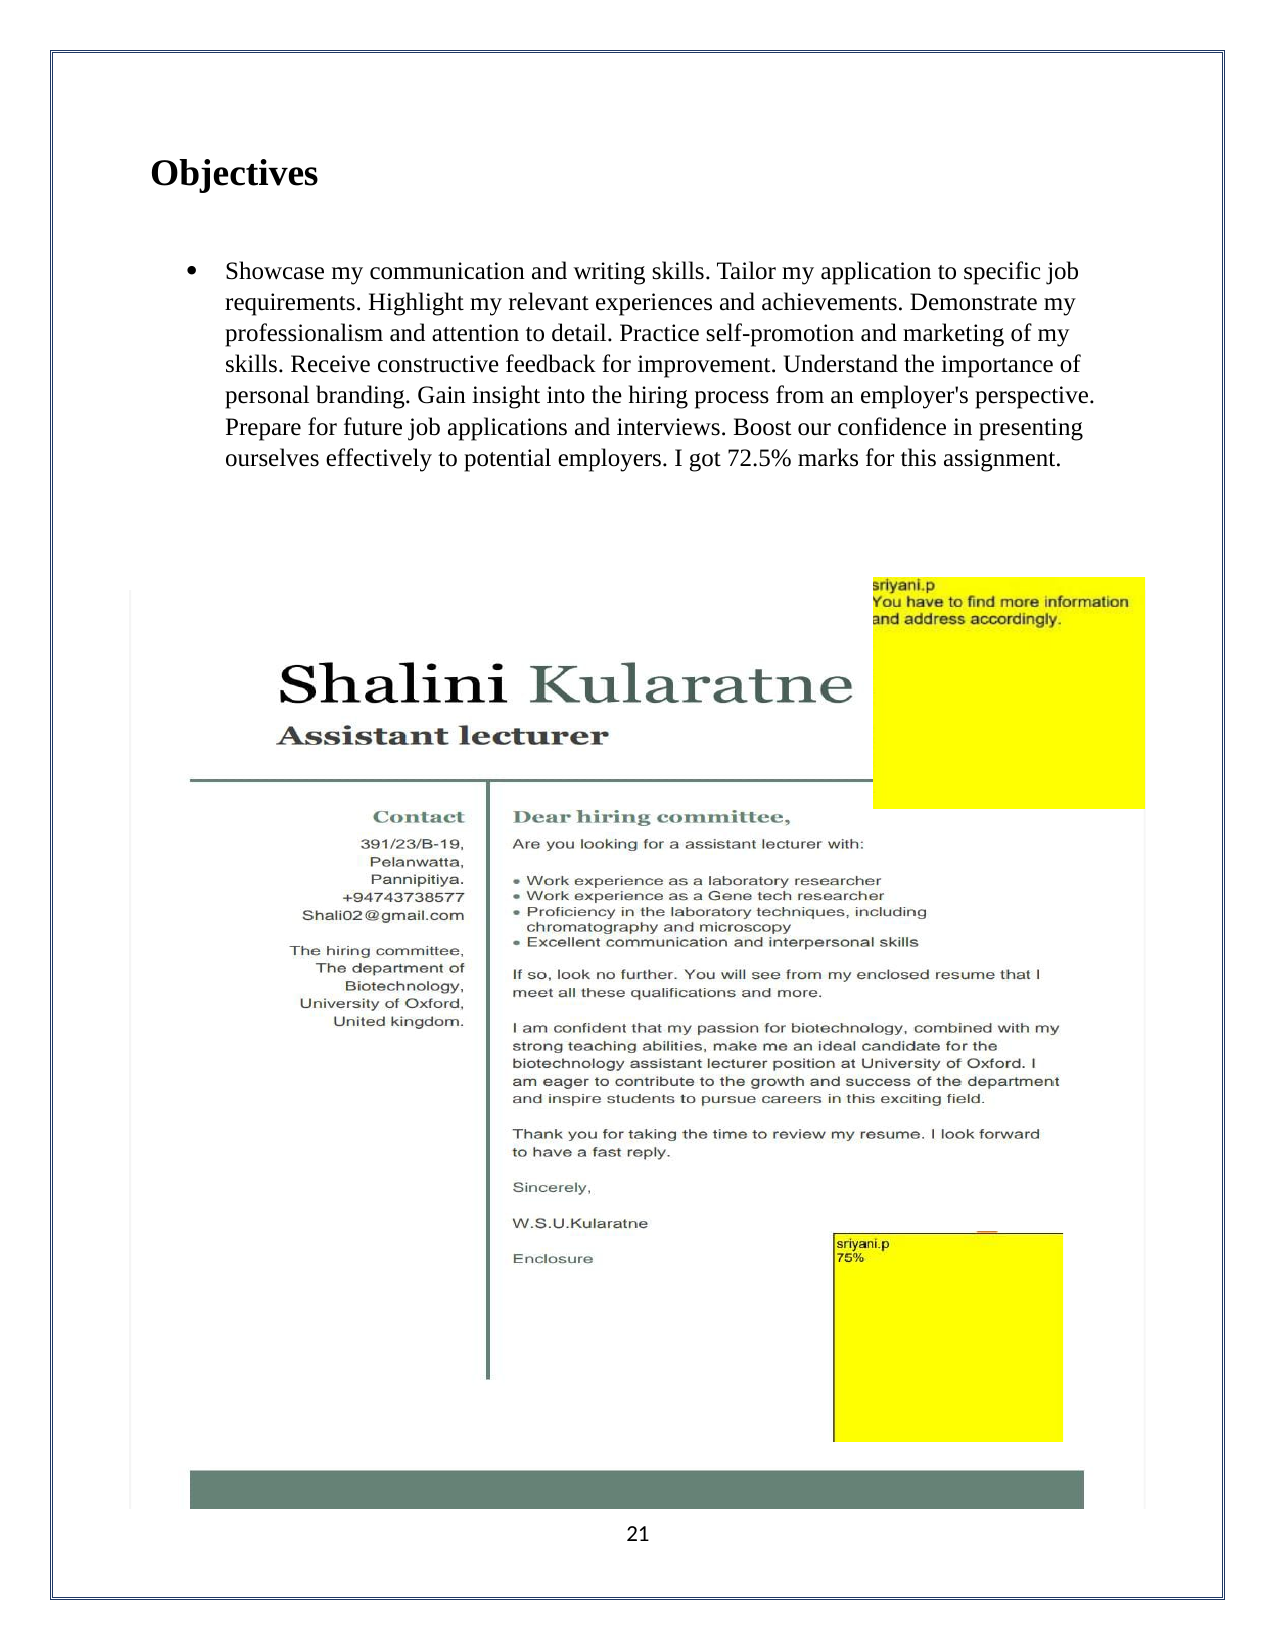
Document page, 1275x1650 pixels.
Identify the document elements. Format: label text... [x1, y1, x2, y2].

text Objectives [150, 150, 1125, 193]
picture [129, 577, 1146, 1509]
list Showcase my communication and writing skills. Tailor my application to specific job requirements. Highlight my relevant experiences and achievements. Demonstrate my professionalism and attention to detail. Practice self-promotion and marketing of my skills. Receive constructive feedback for improvement. Understand the importance of personal branding. Gain insight into the hiring process from an employer's perspective. Prepare for future job applications and interviews. Boost our confidence in presenting ourselves effectively to potential employers. I got 72.5% marks for this assignment. [187, 256, 1125, 471]
